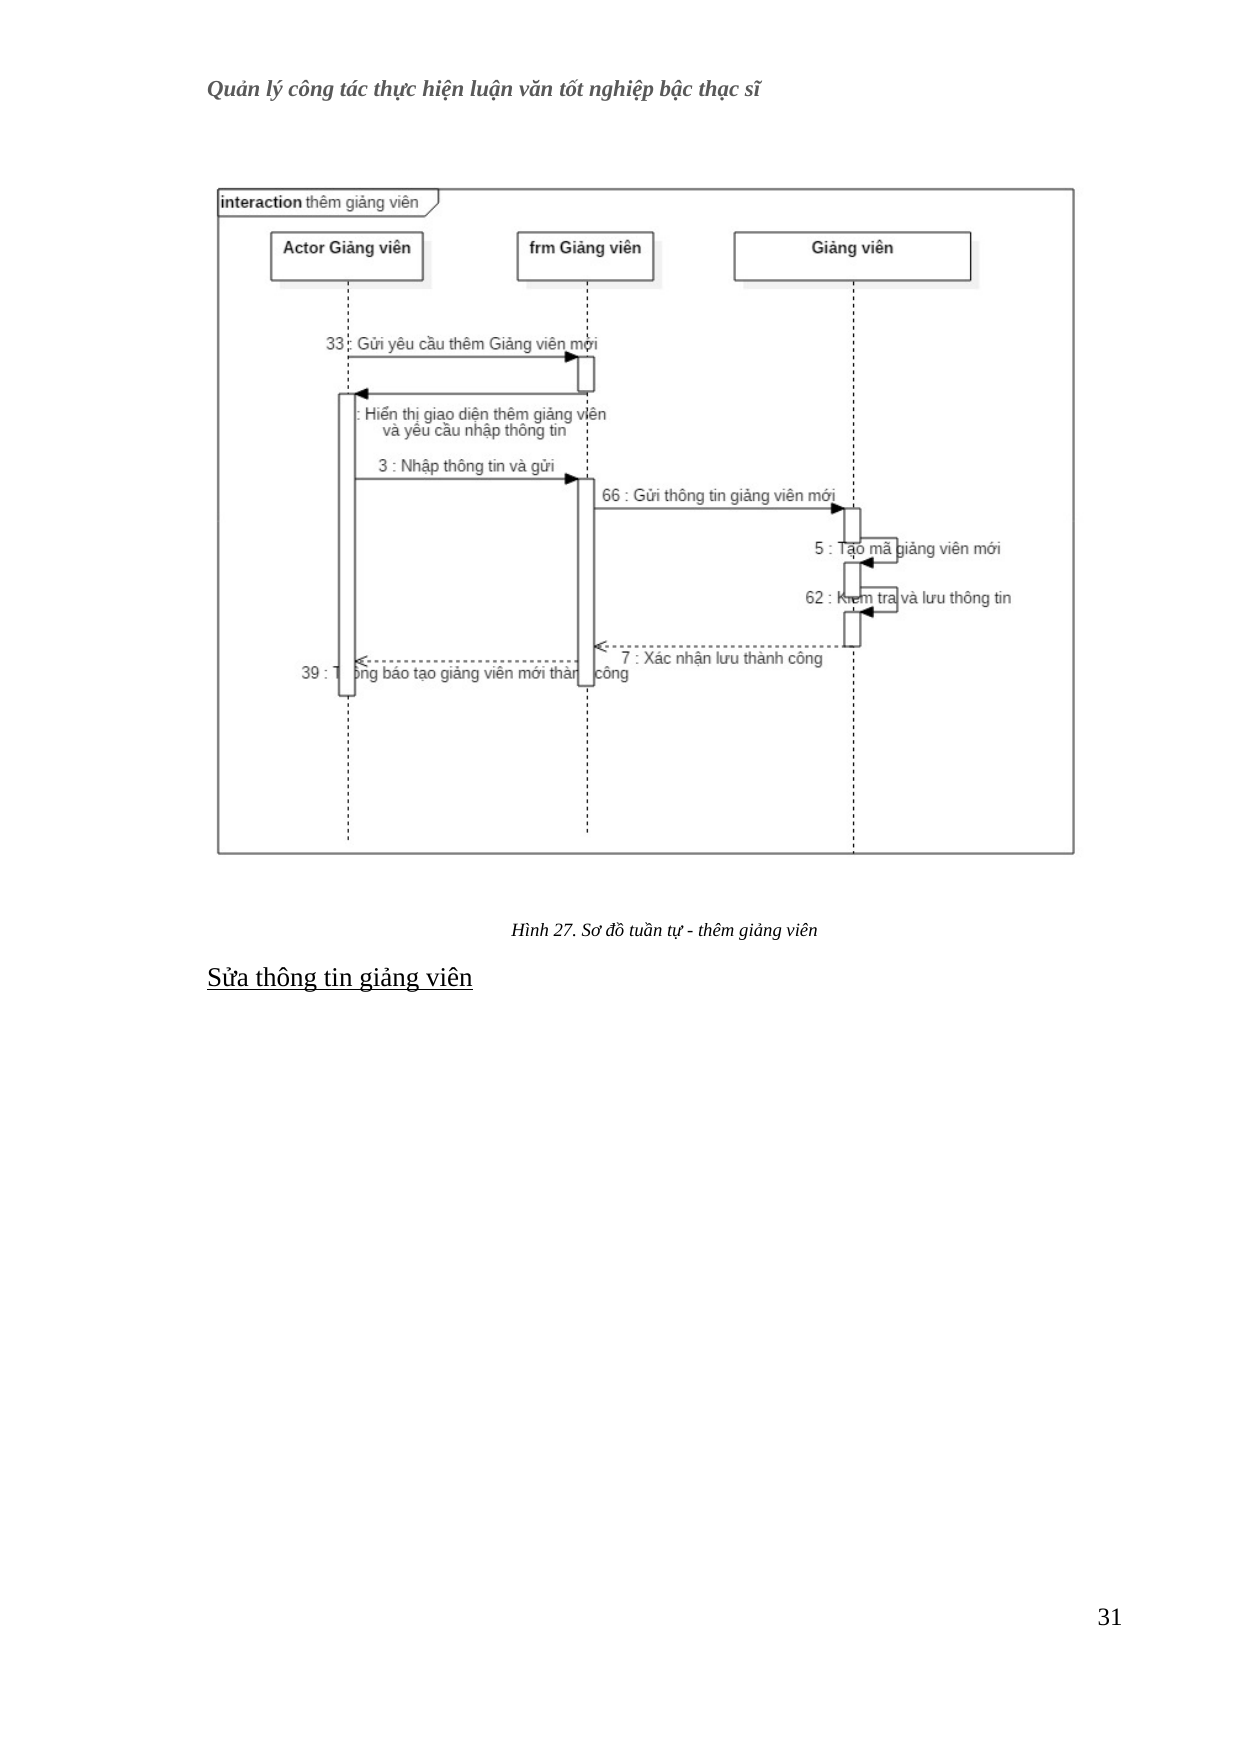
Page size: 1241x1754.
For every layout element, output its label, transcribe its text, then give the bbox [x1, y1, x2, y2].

picture [206, 177, 1123, 903]
text Sửa thông tin giảng viên [207, 962, 1122, 993]
